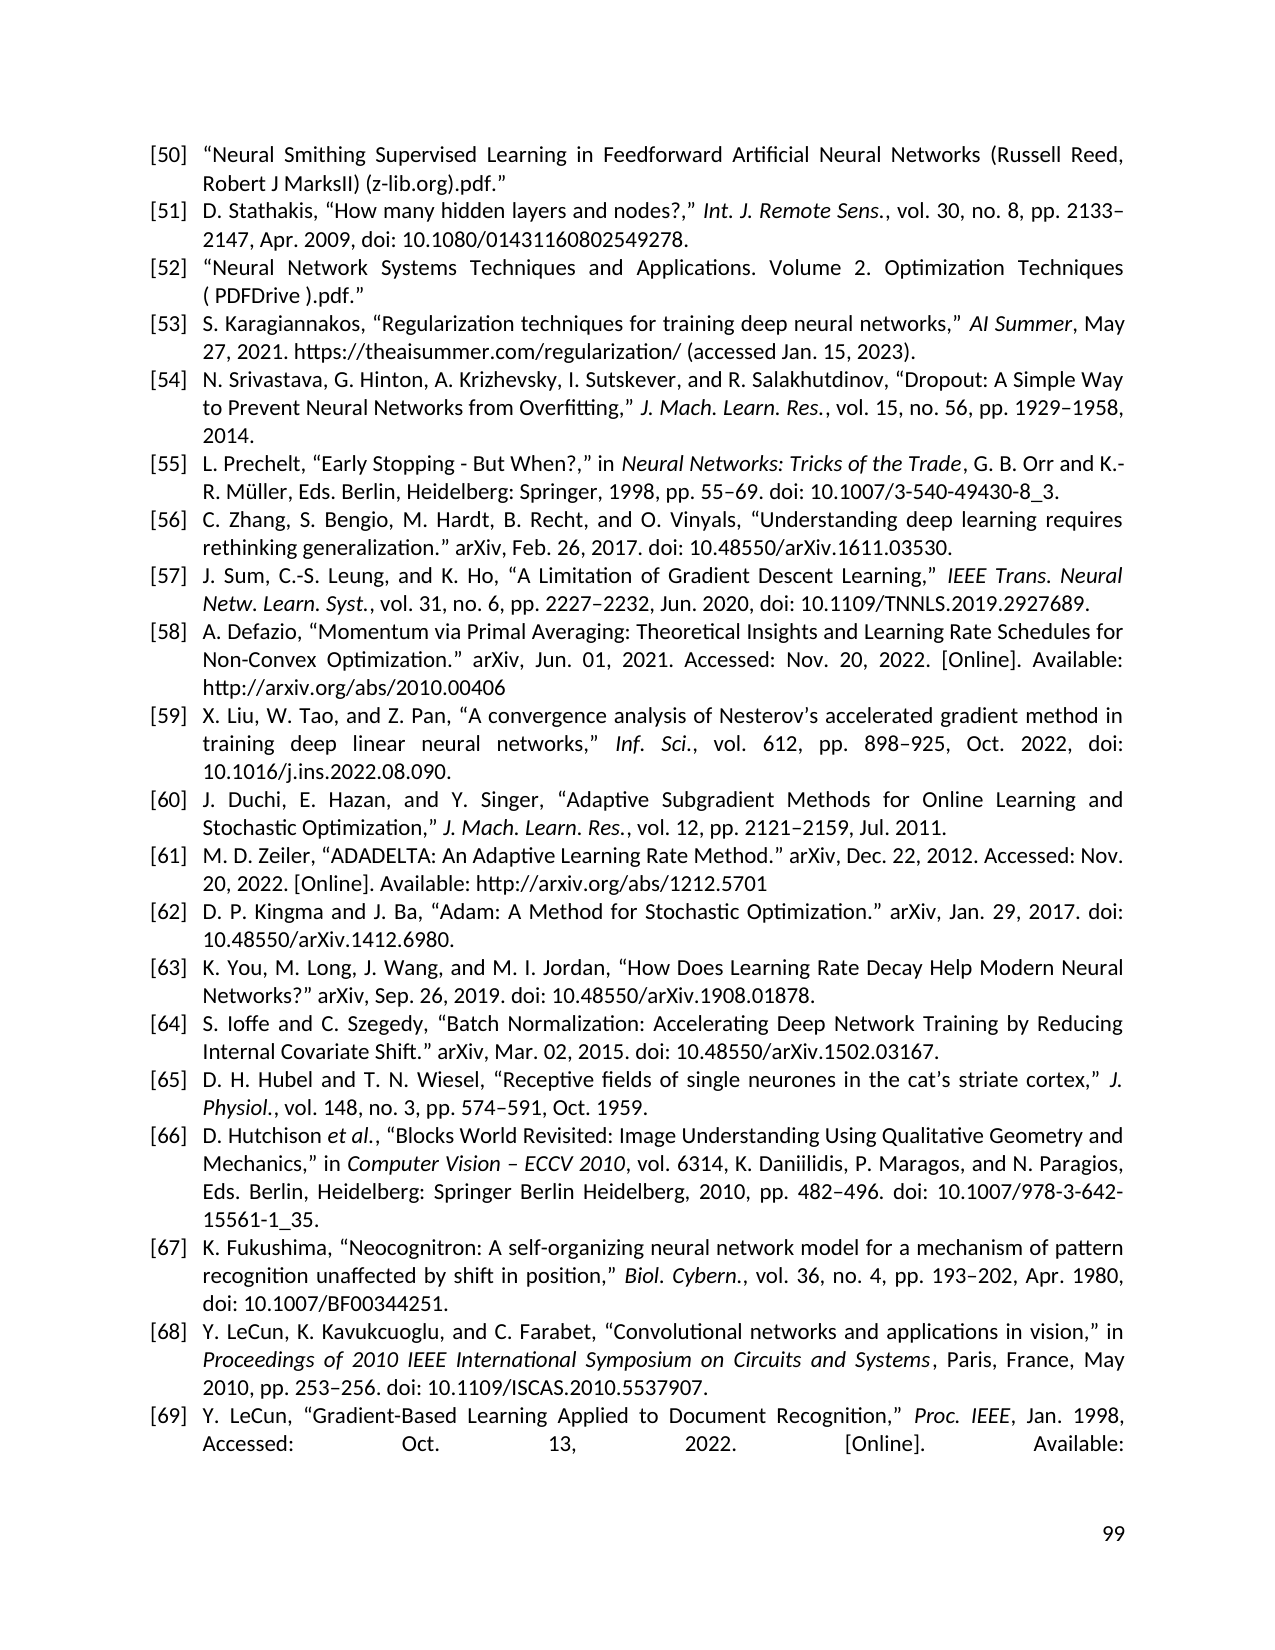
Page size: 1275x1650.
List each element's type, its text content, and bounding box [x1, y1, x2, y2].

text [64] S. Ioffe and C. Szegedy, “Batch Normalization: Accelerating Deep Network Training by Reducing Internal Covariate Shift.” arXiv, Mar. 02, 2015. doi: 10.48550/arXiv.1502.03167. [150, 1009, 1125, 1065]
text [54] N. Srivastava, G. Hinton, A. Krizhevsky, I. Sutskever, and R. Salakhutdinov, “Dropout: A Simple Way to Prevent Neural Networks from Overfitting,” J. Mach. Learn. Res., vol. 15, no. 56, pp. 1929–1958, 2014. [150, 365, 1125, 449]
text [62] D. P. Kingma and J. Ba, “Adam: A Method for Stochastic Optimization.” arXiv, Jan. 29, 2017. doi: 10.48550/arXiv.1412.6980. [150, 897, 1125, 953]
text [61] M. D. Zeiler, “ADADELTA: An Adaptive Learning Rate Method.” arXiv, Dec. 22, 2012. Accessed: Nov. 20, 2022. [Online]. Available: http://arxiv.org/abs/1212.5701 [150, 841, 1125, 897]
text [52] “Neural Network Systems Techniques and Applications. Volume 2. Optimization Techniques ( PDFDrive ).pdf.” [150, 253, 1125, 309]
text [56] C. Zhang, S. Bengio, M. Hardt, B. Recht, and O. Vinyals, “Understanding deep learning requires rethinking generalization.” arXiv, Feb. 26, 2017. doi: 10.48550/arXiv.1611.03530. [150, 505, 1125, 561]
text [59] X. Liu, W. Tao, and Z. Pan, “A convergence analysis of Nesterov’s accelerated gradient method in training deep linear neural networks,” Inf. Sci., vol. 612, pp. 898–925, Oct. 2022, doi: 10.1016/j.ins.2022.08.090. [150, 701, 1125, 785]
text [60] J. Duchi, E. Hazan, and Y. Singer, “Adaptive Subgradient Methods for Online Learning and Stochastic Optimization,” J. Mach. Learn. Res., vol. 12, pp. 2121–2159, Jul. 2011. [150, 785, 1125, 841]
text [50] “Neural Smithing Supervised Learning in Feedforward Artificial Neural Networks (Russell Reed, Robert J MarksII) (z-lib.org).pdf.” [150, 141, 1125, 197]
text [57] J. Sum, C.-S. Leung, and K. Ho, “A Limitation of Gradient Descent Learning,” IEEE Trans. Neural Netw. Learn. Syst., vol. 31, no. 6, pp. 2227–2232, Jun. 2020, doi: 10.1109/TNNLS.2019.2927689. [150, 561, 1125, 617]
text [53] S. Karagiannakos, “Regularization techniques for training deep neural networks,” AI Summer, May 27, 2021. https://theaisummer.com/regularization/ (accessed Jan. 15, 2023). [150, 309, 1125, 365]
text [150, 1402, 1125, 1458]
text [51] D. Stathakis, “How many hidden layers and nodes?,” Int. J. Remote Sens., vol. 30, no. 8, pp. 2133–2147, Apr. 2009, doi: 10.1080/01431160802549278. [150, 197, 1125, 253]
text [66] D. Hutchison et al., “Blocks World Revisited: Image Understanding Using Qualitative Geometry and Mechanics,” in Computer Vision – ECCV 2010, vol. 6314, K. Daniilidis, P. Maragos, and N. Paragios, Eds. Berlin, Heidelberg: Springer Berlin Heidelberg, 2010, pp. 482–496. doi: 10.1007/978-3-642-15561-1_35. [150, 1121, 1125, 1233]
text [65] D. H. Hubel and T. N. Wiesel, “Receptive fields of single neurones in the cat’s striate cortex,” J. Physiol., vol. 148, no. 3, pp. 574–591, Oct. 1959. [150, 1065, 1125, 1121]
text [68] Y. LeCun, K. Kavukcuoglu, and C. Farabet, “Convolutional networks and applications in vision,” in Proceedings of 2010 IEEE International Symposium on Circuits and Systems, Paris, France, May 2010, pp. 253–256. doi: 10.1109/ISCAS.2010.5537907. [150, 1317, 1125, 1402]
text [55] L. Prechelt, “Early Stopping - But When?,” in Neural Networks: Tricks of the Trade, G. B. Orr and K.-R. Müller, Eds. Berlin, Heidelberg: Springer, 1998, pp. 55–69. doi: 10.1007/3-540-49430-8_3. [150, 449, 1125, 505]
text [63] K. You, M. Long, J. Wang, and M. I. Jordan, “How Does Learning Rate Decay Help Modern Neural Networks?” arXiv, Sep. 26, 2019. doi: 10.48550/arXiv.1908.01878. [150, 953, 1125, 1009]
text [67] K. Fukushima, “Neocognitron: A self-organizing neural network model for a mechanism of pattern recognition unaffected by shift in position,” Biol. Cybern., vol. 36, no. 4, pp. 193–202, Apr. 1980, doi: 10.1007/BF00344251. [150, 1233, 1125, 1317]
text [58] A. Defazio, “Momentum via Primal Averaging: Theoretical Insights and Learning Rate Schedules for Non-Convex Optimization.” arXiv, Jun. 01, 2021. Accessed: Nov. 20, 2022. [Online]. Available: http://arxiv.org/abs/2010.00406 [150, 617, 1125, 701]
